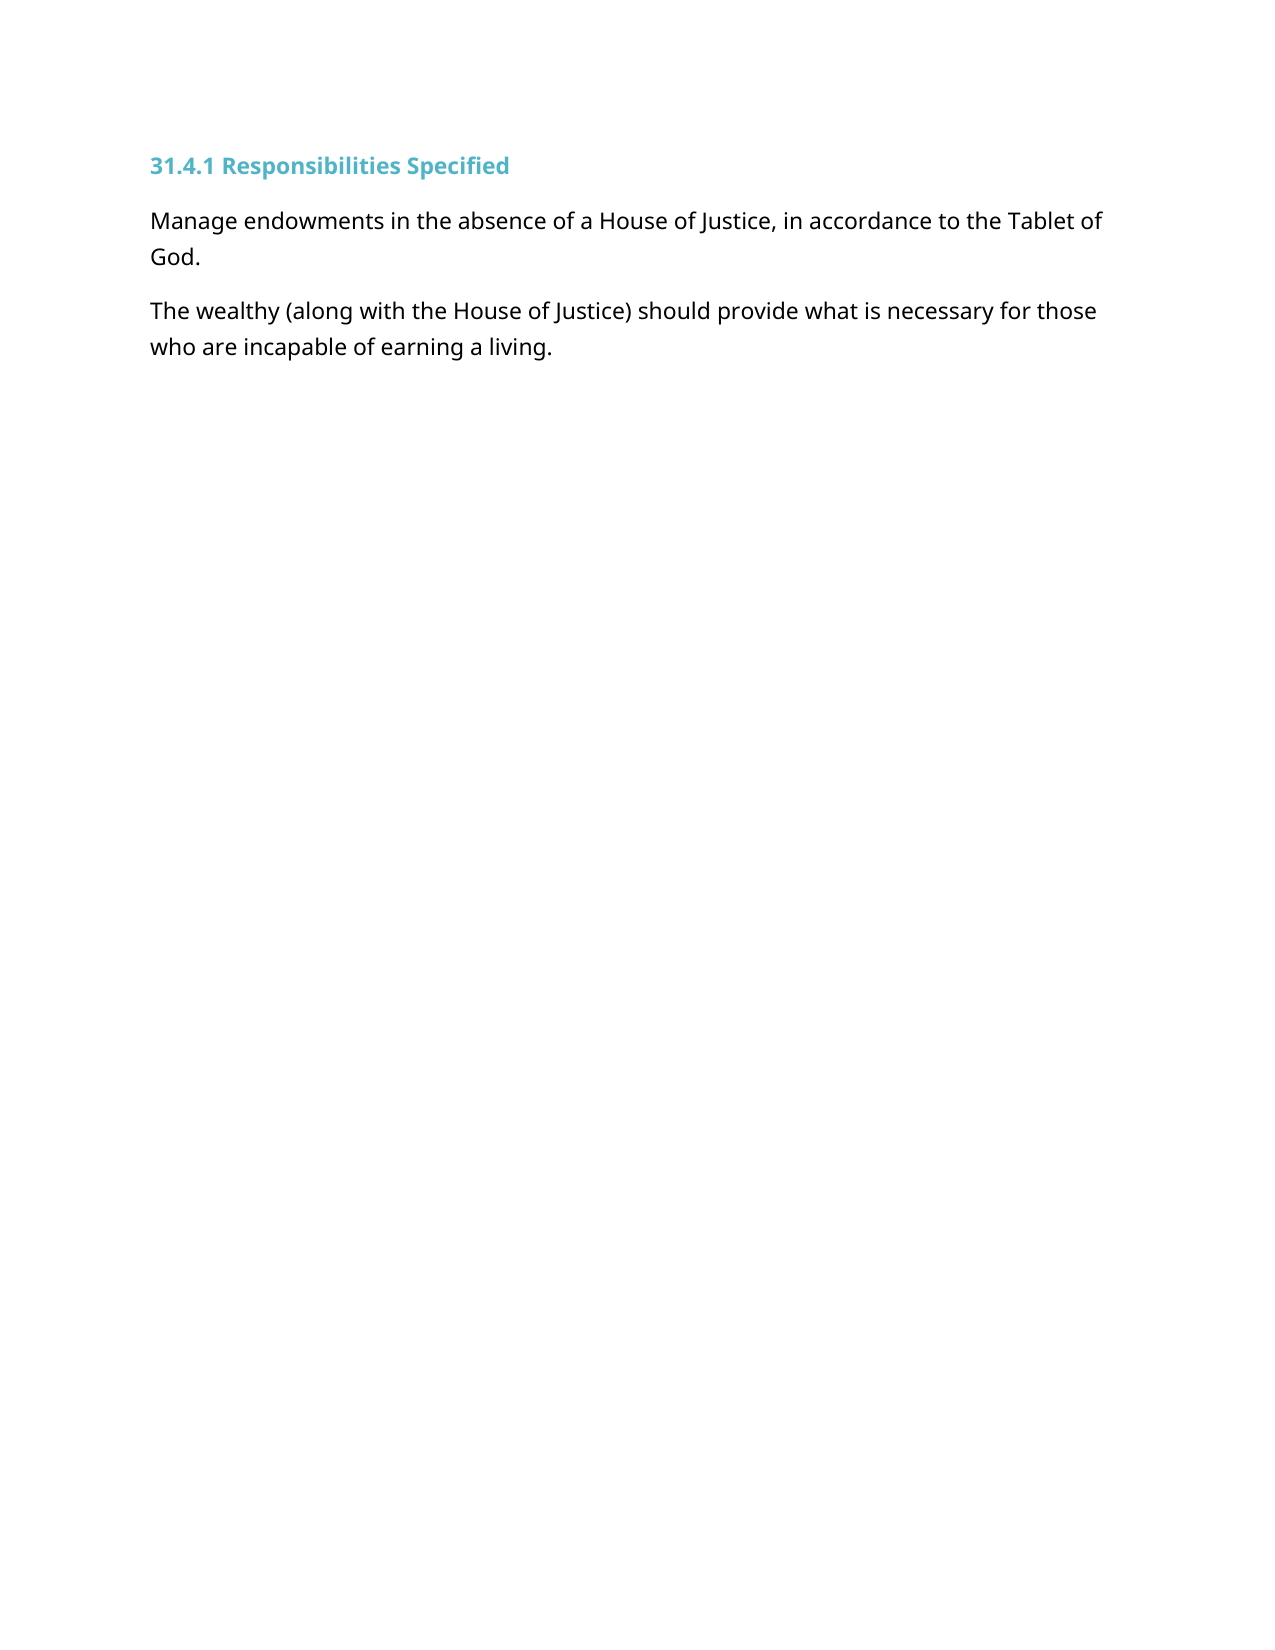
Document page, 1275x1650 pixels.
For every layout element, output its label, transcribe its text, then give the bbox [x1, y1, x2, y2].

subtitle 31.4.1 Responsibilities Specified [150, 150, 1125, 181]
text Manage endowments in the absence of a House of Justice, in accordance to the Tablet of God. [150, 205, 1125, 272]
text The wealthy (along with the House of Justice) should provide what is necessary for those who are incapable of earning a living. [150, 295, 1125, 362]
